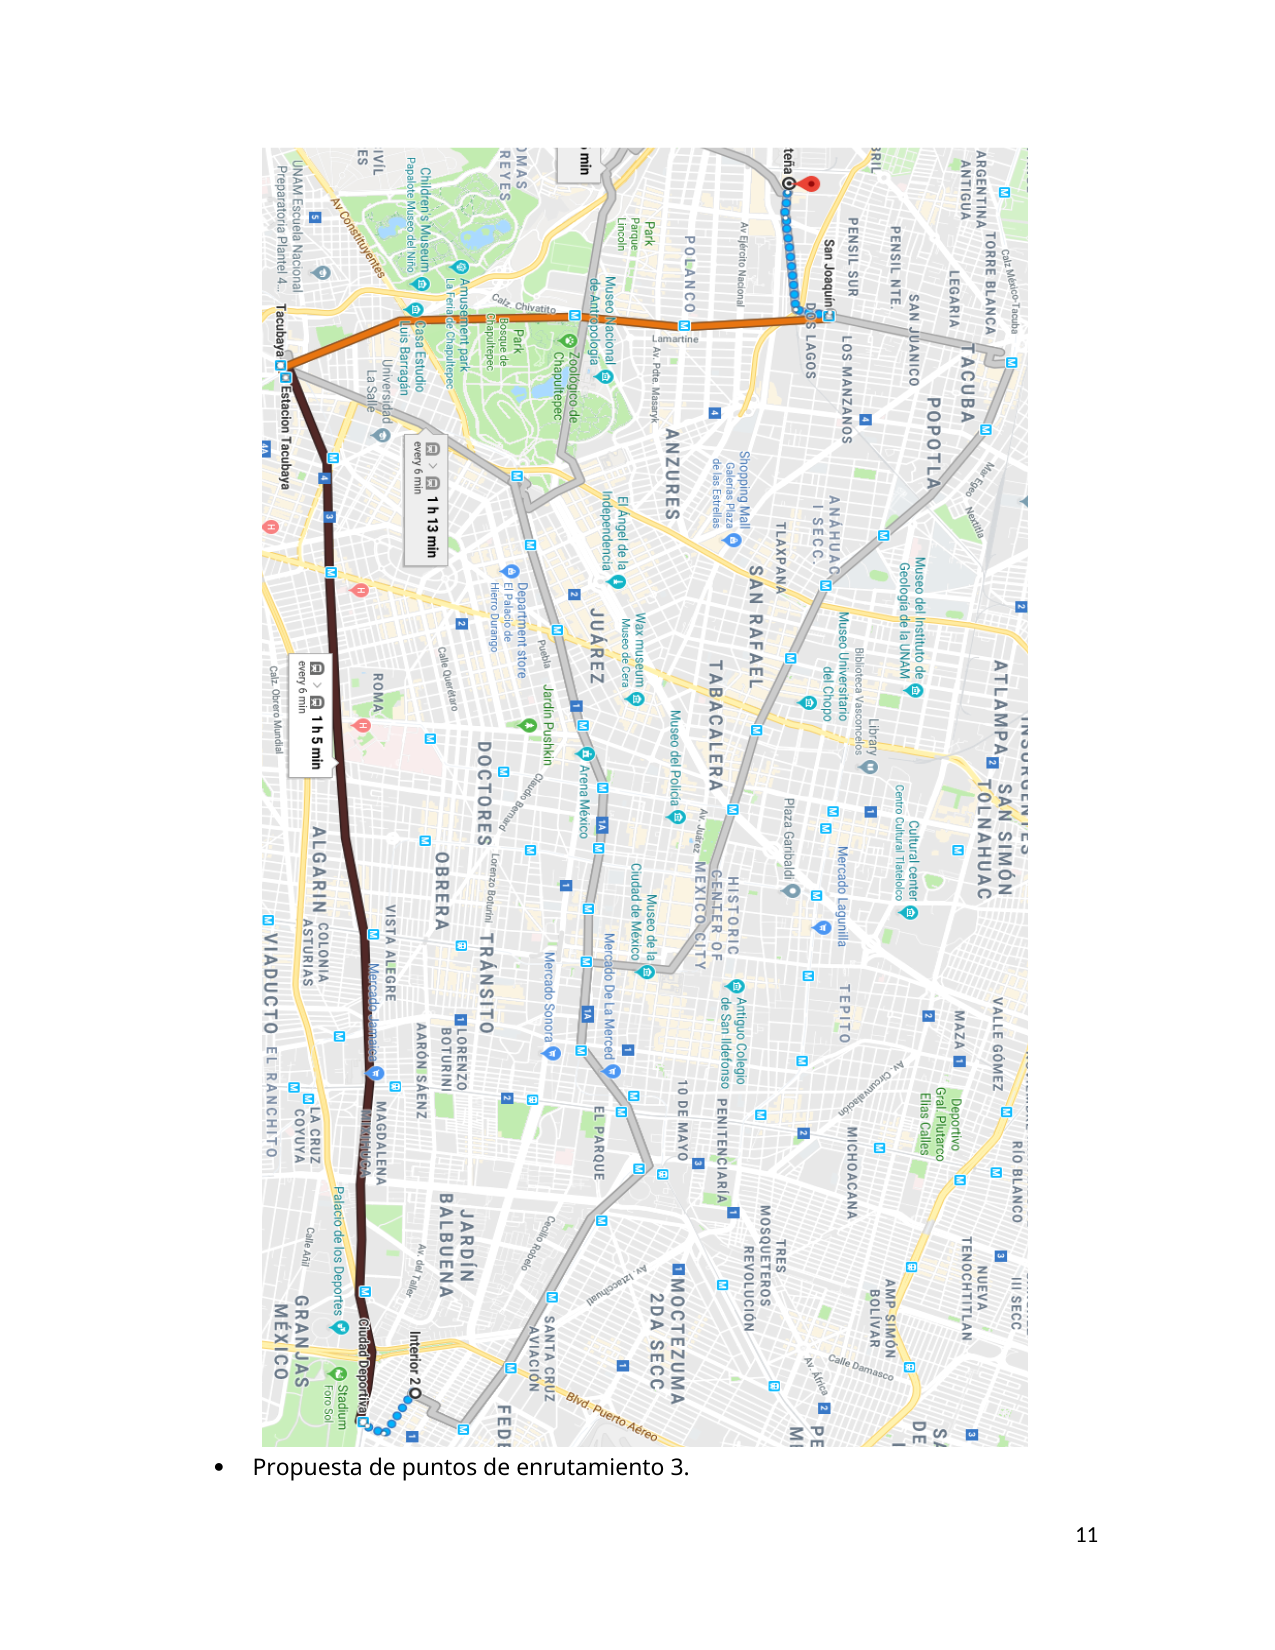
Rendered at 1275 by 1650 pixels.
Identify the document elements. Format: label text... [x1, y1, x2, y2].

list Propuesta de puntos de enrutamiento 3. [215, 1451, 1098, 1482]
picture [262, 149, 1028, 1446]
